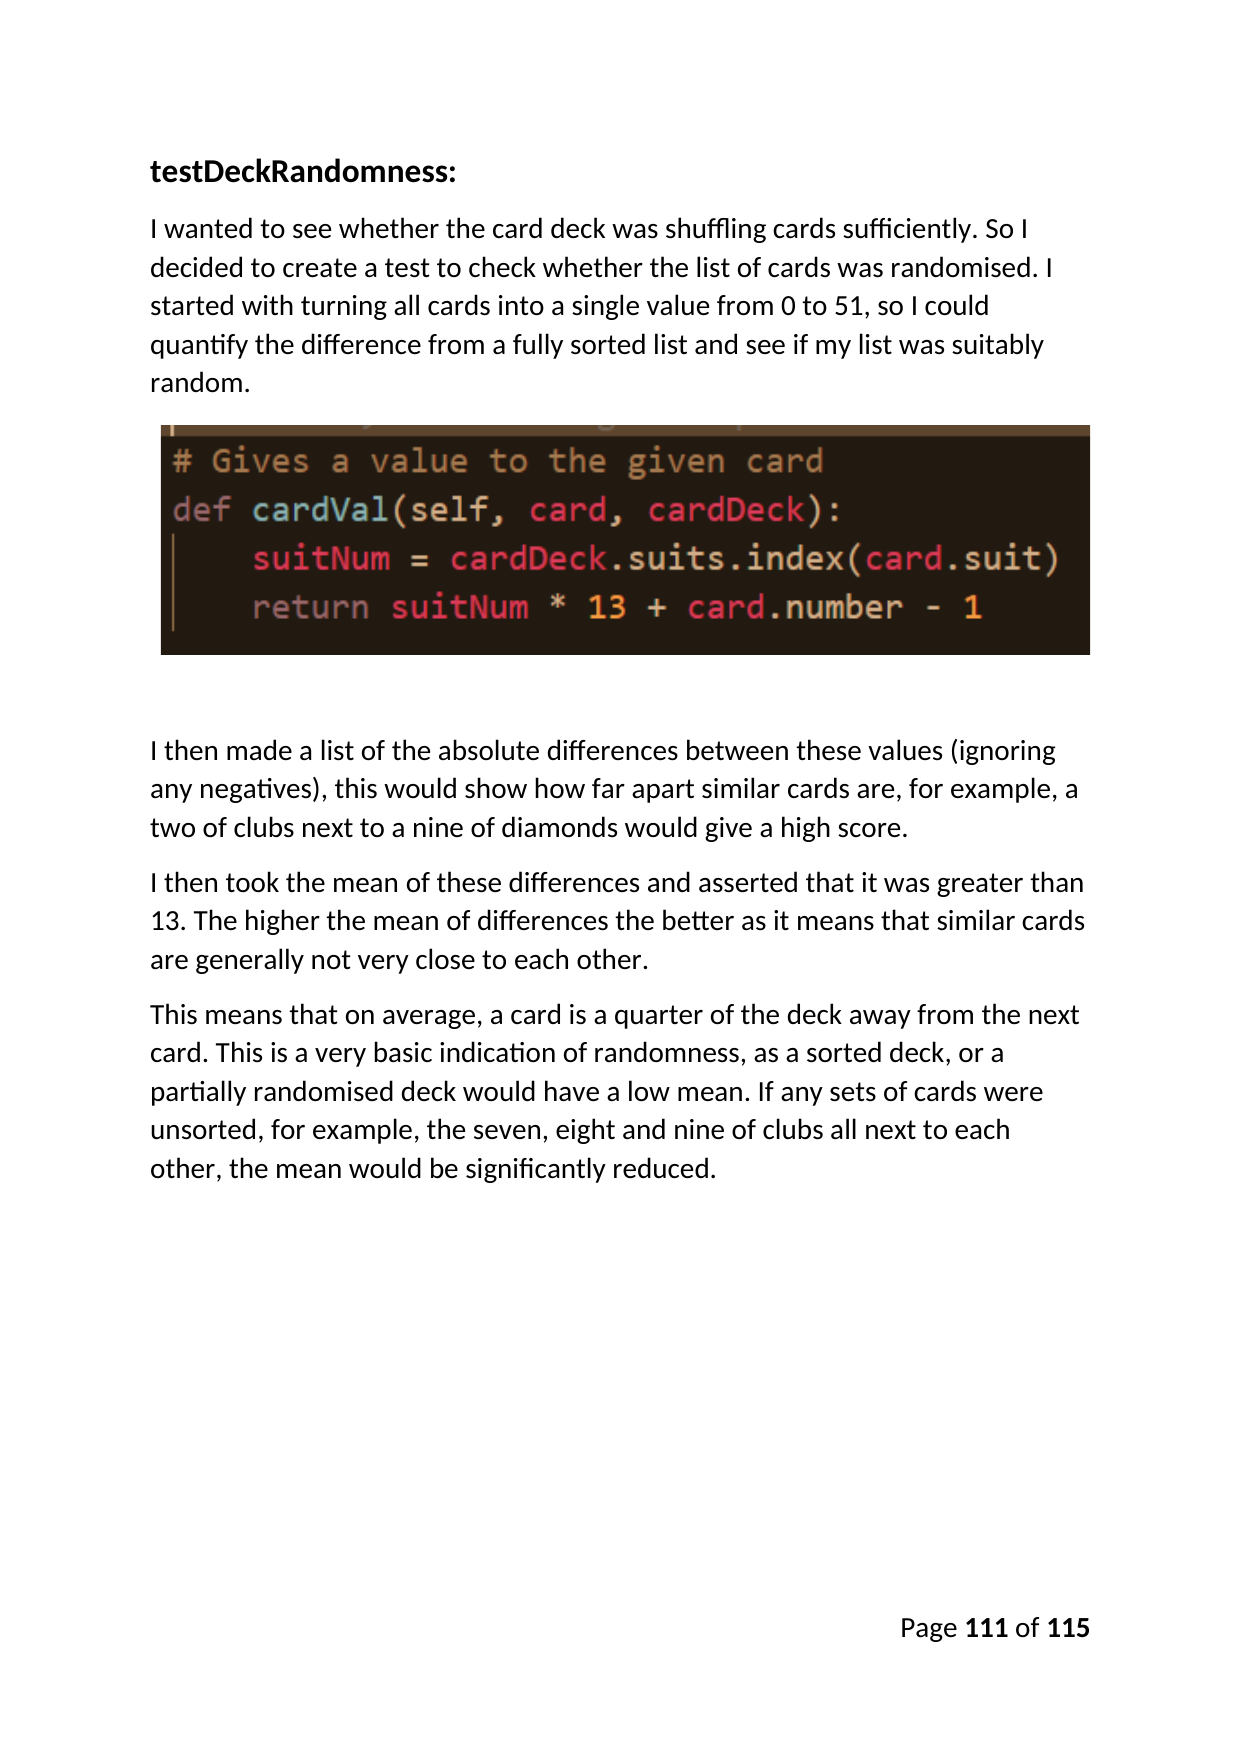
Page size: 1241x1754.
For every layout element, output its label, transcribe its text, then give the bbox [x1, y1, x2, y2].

subtitle testDeckRandomness: [150, 150, 1090, 191]
picture [160, 425, 1091, 655]
text I then took the mean of these differences and asserted that it was greater than 13. The higher the mean of differences the better as it means that similar cards are generally not very close to each other. [150, 864, 1090, 976]
text I wanted to see whether the card deck was shuffling cards sufficiently. So I decided to create a test to check whether the list of cards was randomised. I started with turning all cards into a single value from 0 to 51, so I could quantify the difference from a fully sorted list and see if my list was suitably random. [150, 211, 1090, 400]
text I then made a list of the absolute differences between these values (ignoring any negatives), this would show how far apart similar cards are, for example, a two of clubs next to a nine of diamonds would give a high score. [150, 732, 1090, 844]
text This means that on average, a card is a quarter of the deck away from the next card. This is a very basic indication of randomness, as a sorted deck, or a partially randomised deck would have a low mean. If any sets of cards were unsorted, for example, the seven, eight and nine of clubs all next to each other, the mean would be significantly reduced. [150, 996, 1090, 1185]
